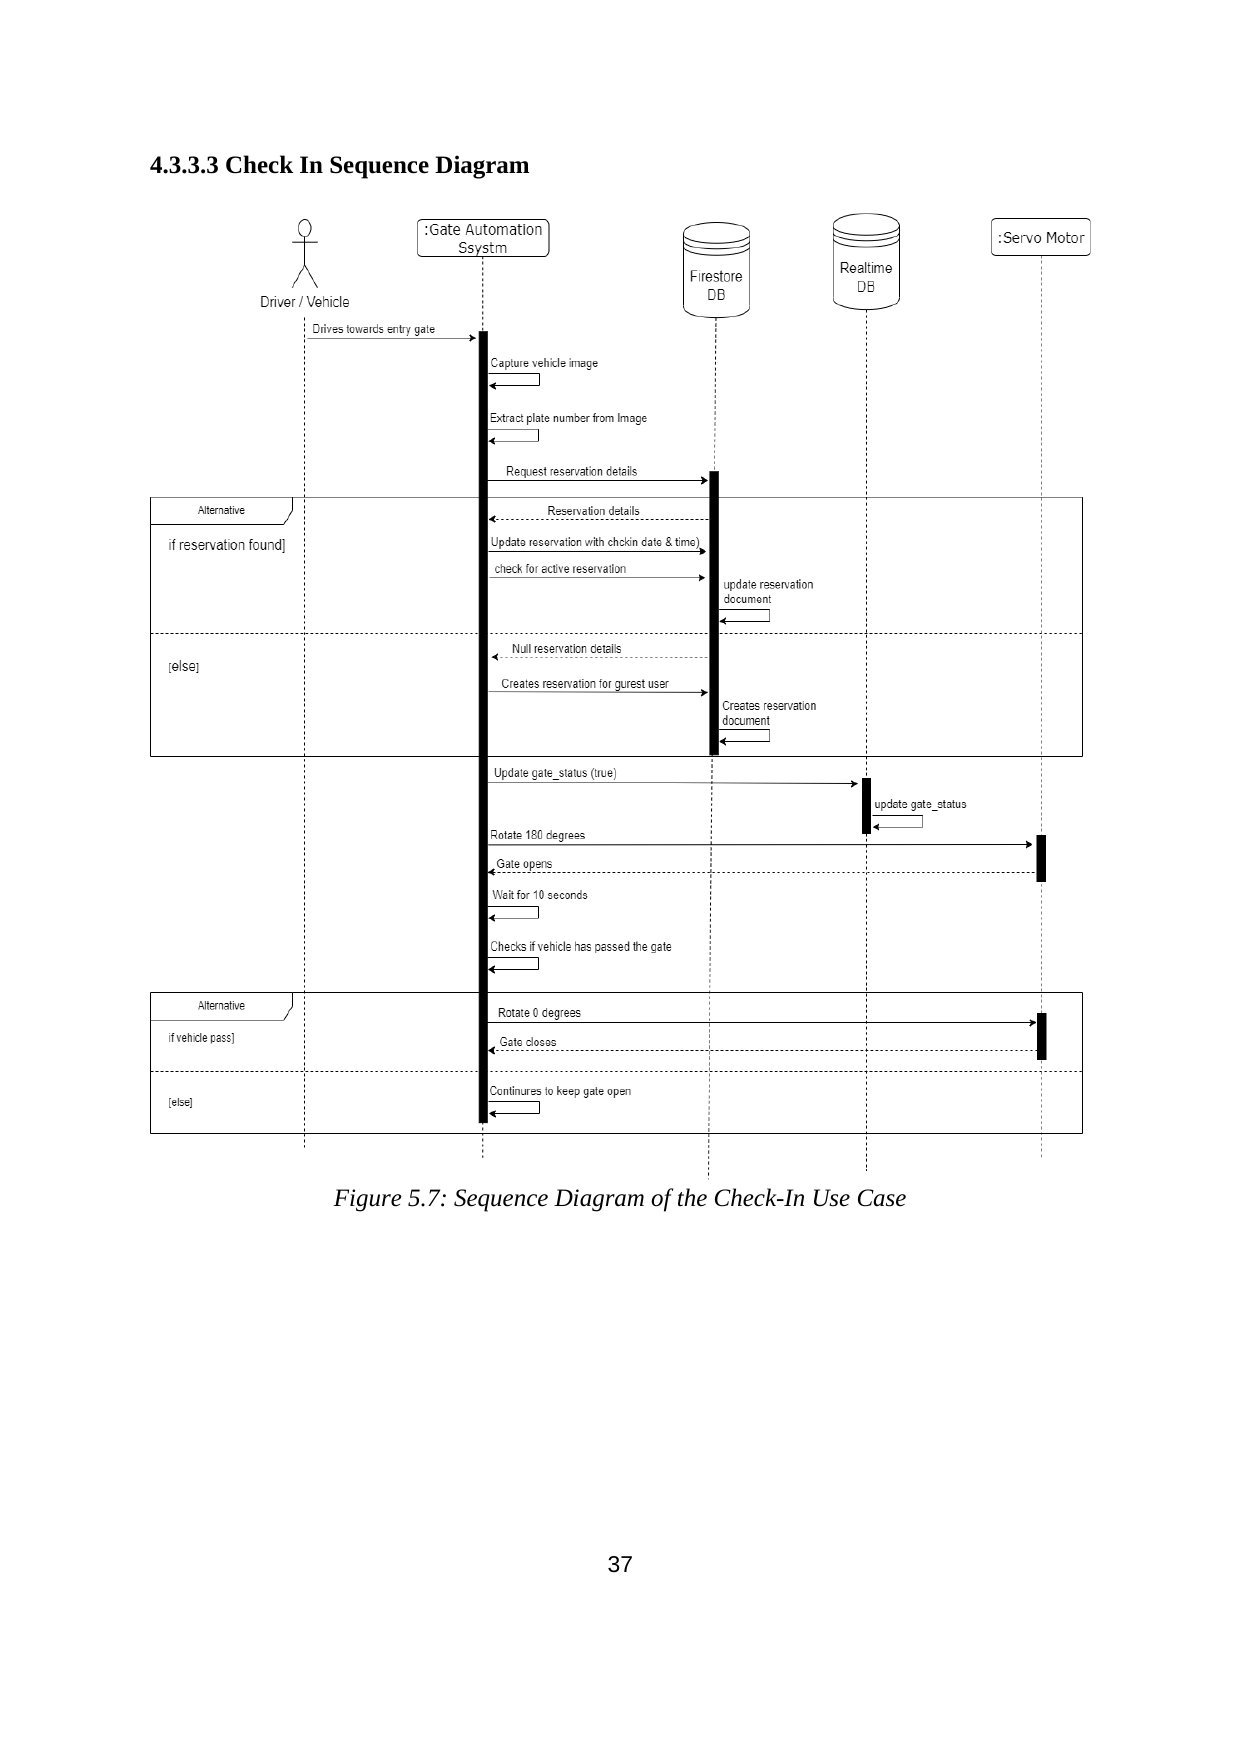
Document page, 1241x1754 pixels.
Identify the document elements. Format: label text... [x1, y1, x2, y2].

subtitle 4.3.3.3 Check In Sequence Diagram [150, 150, 1090, 179]
picture [150, 191, 1091, 1180]
text Figure 5.7: Sequence Diagram of the Check-In Use Case [150, 1183, 1090, 1212]
